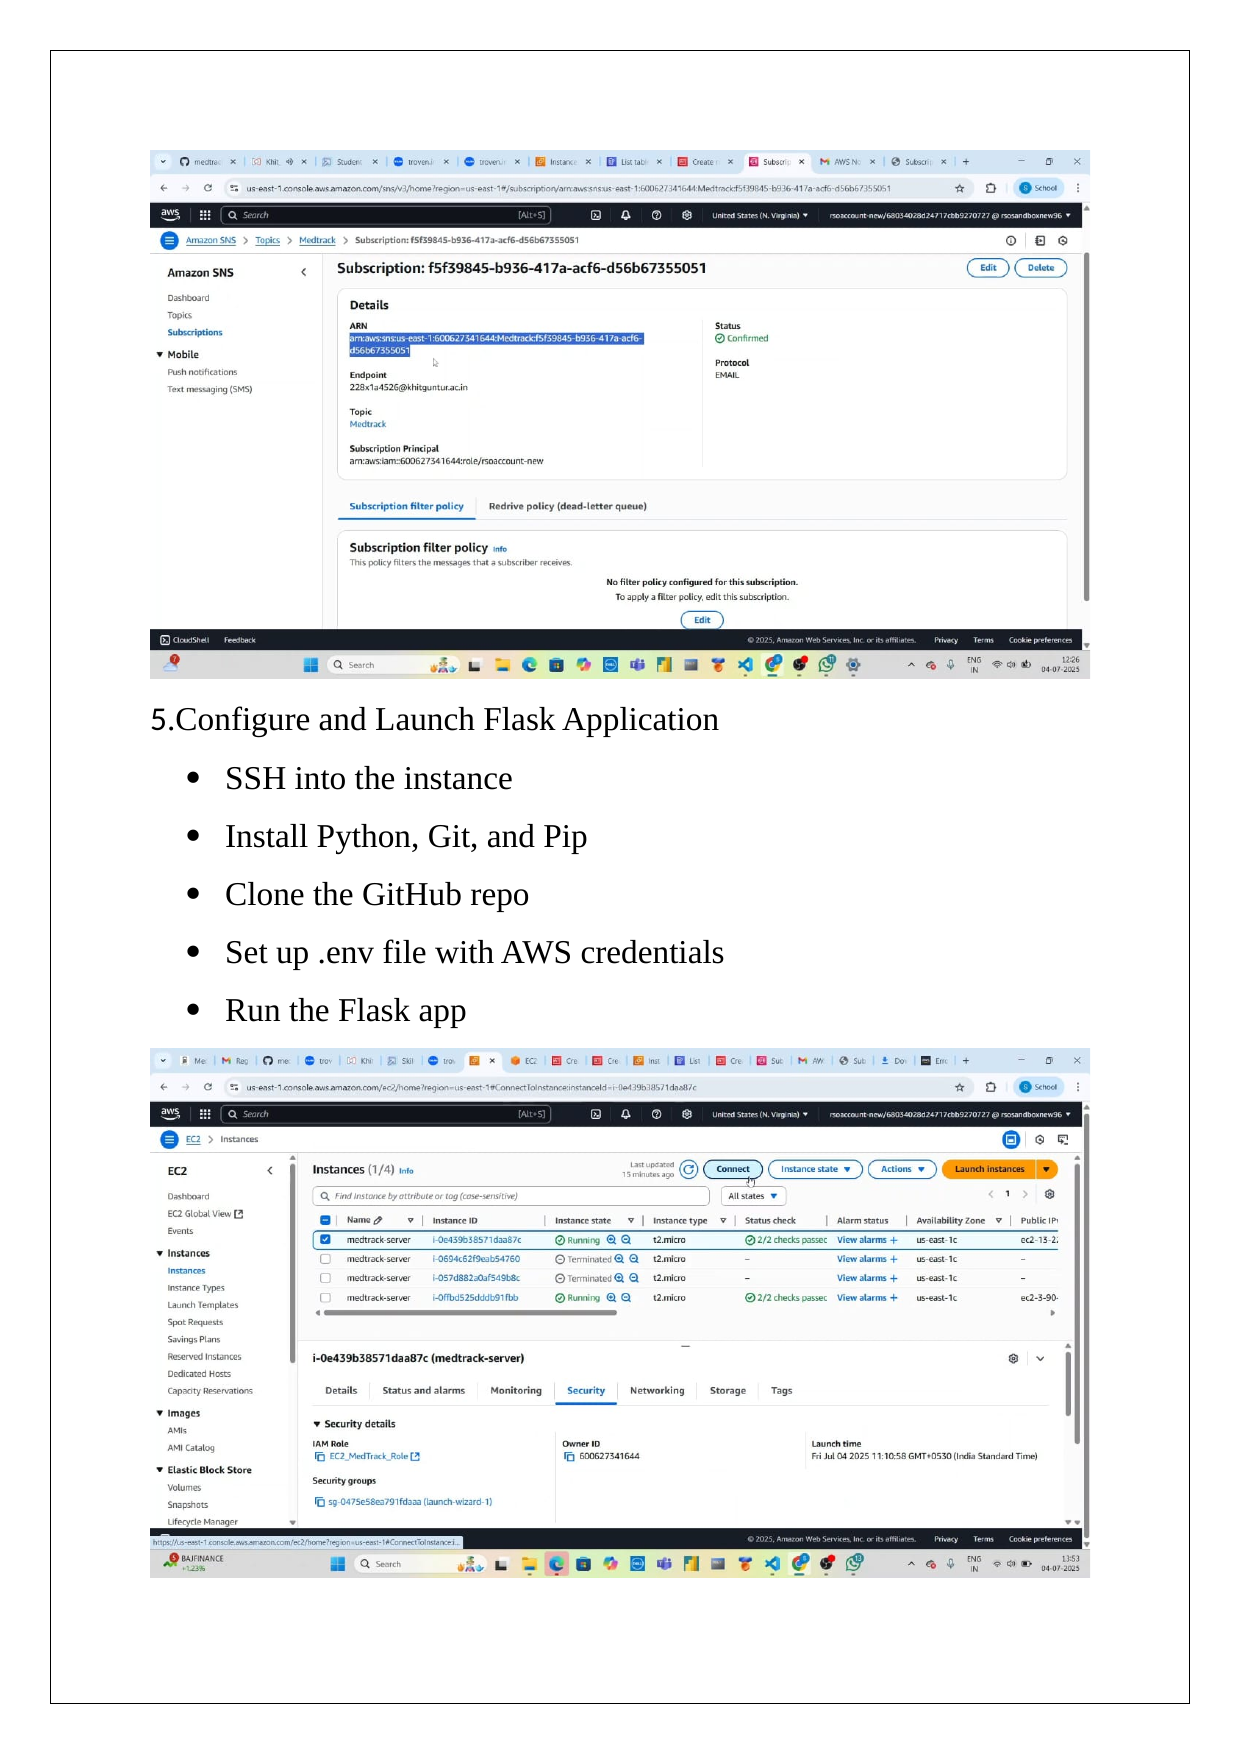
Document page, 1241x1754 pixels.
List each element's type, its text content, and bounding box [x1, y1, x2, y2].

text 5.Configure and Launch Flask Application [150, 698, 1090, 738]
list Clone the GitHub repo [187, 874, 1090, 913]
list SSH into the instance [187, 758, 1090, 797]
list Install Python, Git, and Pip [187, 816, 1090, 855]
list Run the Flask app [187, 990, 1090, 1029]
picture [150, 1048, 1091, 1578]
list Set up .env file with AWS credentials [187, 932, 1090, 971]
picture [150, 150, 1091, 679]
